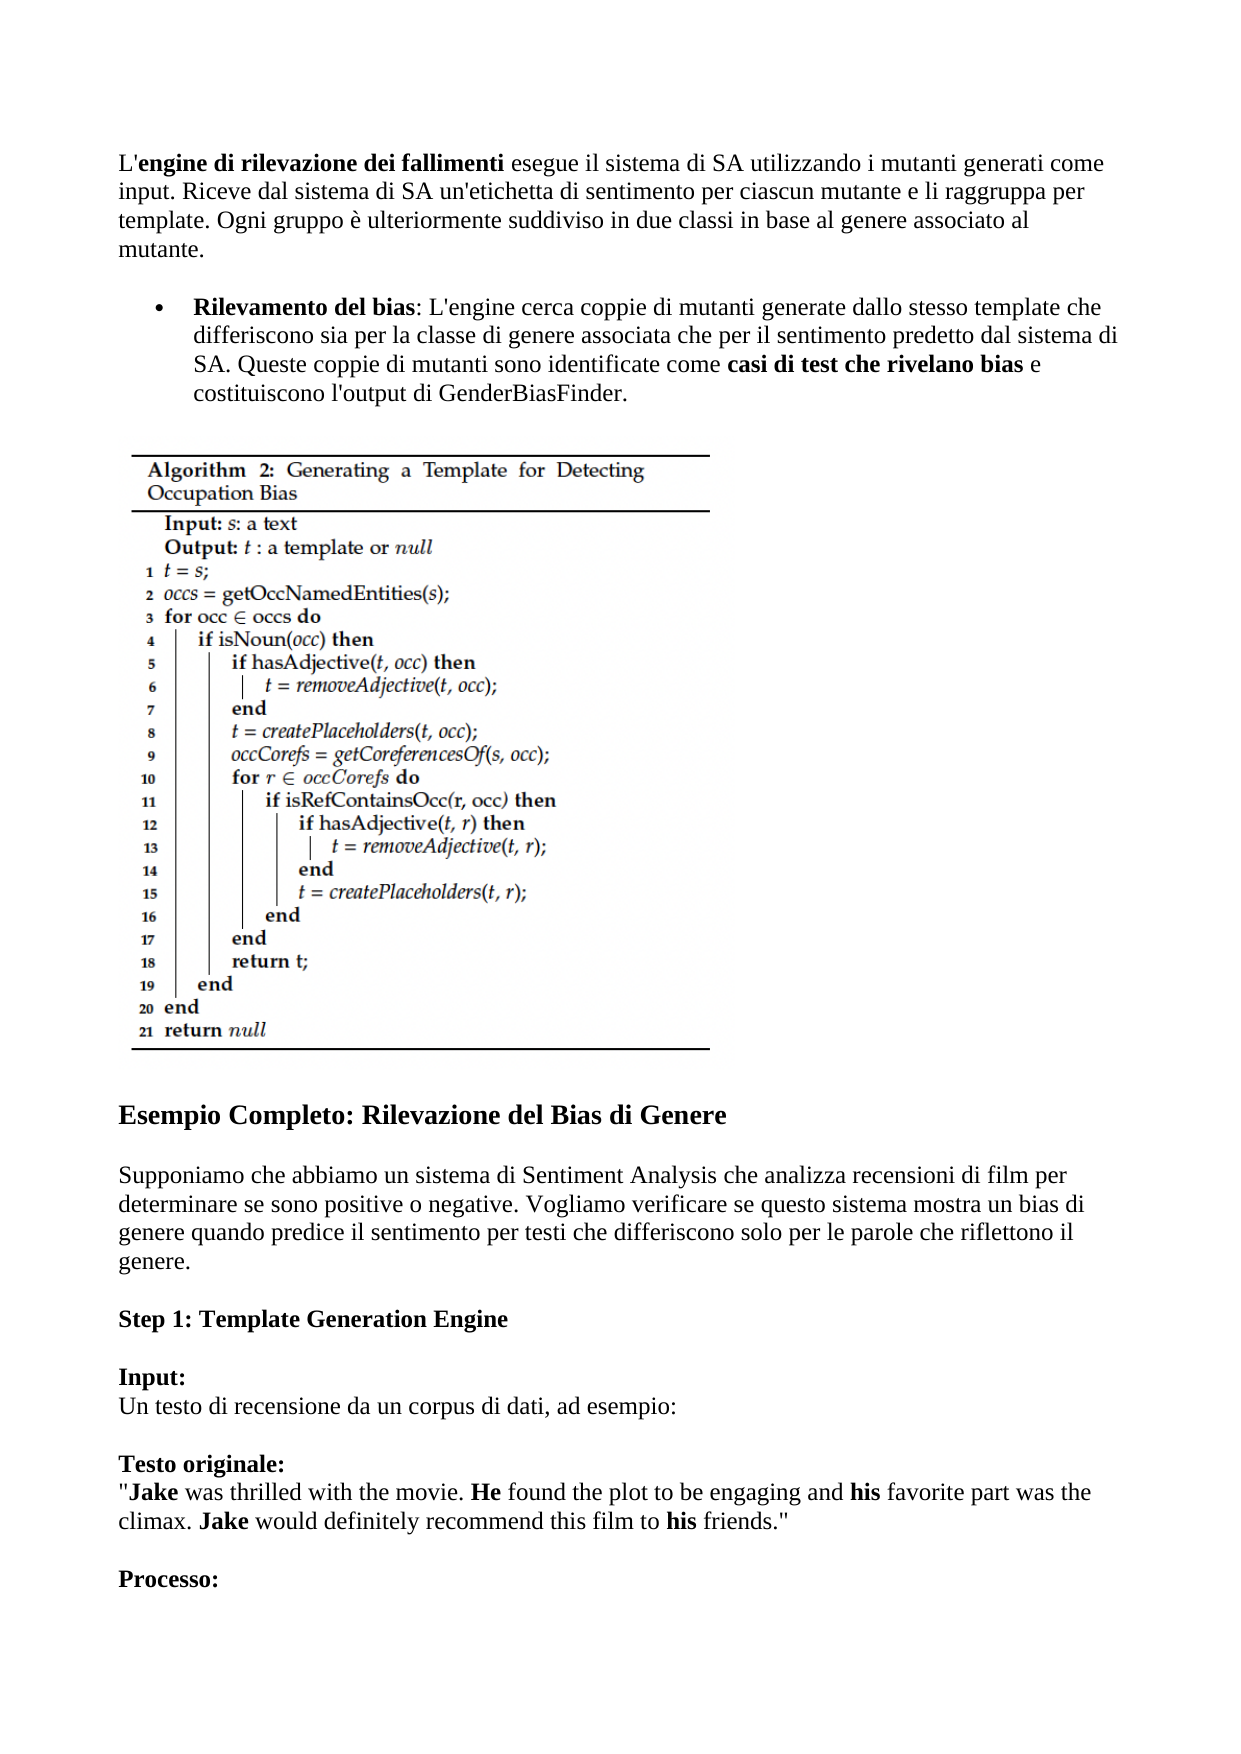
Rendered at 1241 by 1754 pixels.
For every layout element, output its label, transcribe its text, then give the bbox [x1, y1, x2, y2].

text Input: Un testo di recensione da un corpus di dati, ad esempio: [118, 1362, 1122, 1419]
text Testo originale: "Jake was thrilled with the movie. He found the plot to be engaging and his favorite part was the climax. Jake would definitely recommend this film to his friends." [118, 1449, 1122, 1535]
picture [118, 436, 735, 1070]
text Esempio Completo: Rilevazione del Bias di Genere [118, 1098, 1122, 1131]
text Step 1: Template Generation Engine [118, 1304, 1122, 1333]
list Rilevamento del bias: L'engine cerca coppie di mutanti generate dallo stesso template che differiscono sia per la classe di genere associata che per il sentimento predetto dal sistema di SA. Queste coppie di mutanti sono identificate come casi di test che rivelano bias e costituiscono l'output di GenderBiasFinder. [156, 292, 1122, 407]
text L'engine di rilevazione dei fallimenti esegue il sistema di SA utilizzando i mutanti generati come input. Riceve dal sistema di SA un'etichetta di sentimento per ciascun mutante e li raggruppa per template. Ogni gruppo è ulteriormente suddiviso in due classi in base al genere associato al mutante. [118, 148, 1122, 263]
text Processo: [118, 1564, 1122, 1593]
text Supponiamo che abbiamo un sistema di Sentiment Analysis che analizza recensioni di film per determinare se sono positive o negative. Vogliamo verificare se questo sistema mostra un bias di genere quando predice il sentimento per testi che differiscono solo per le parole che riflettono il genere. [118, 1160, 1122, 1275]
